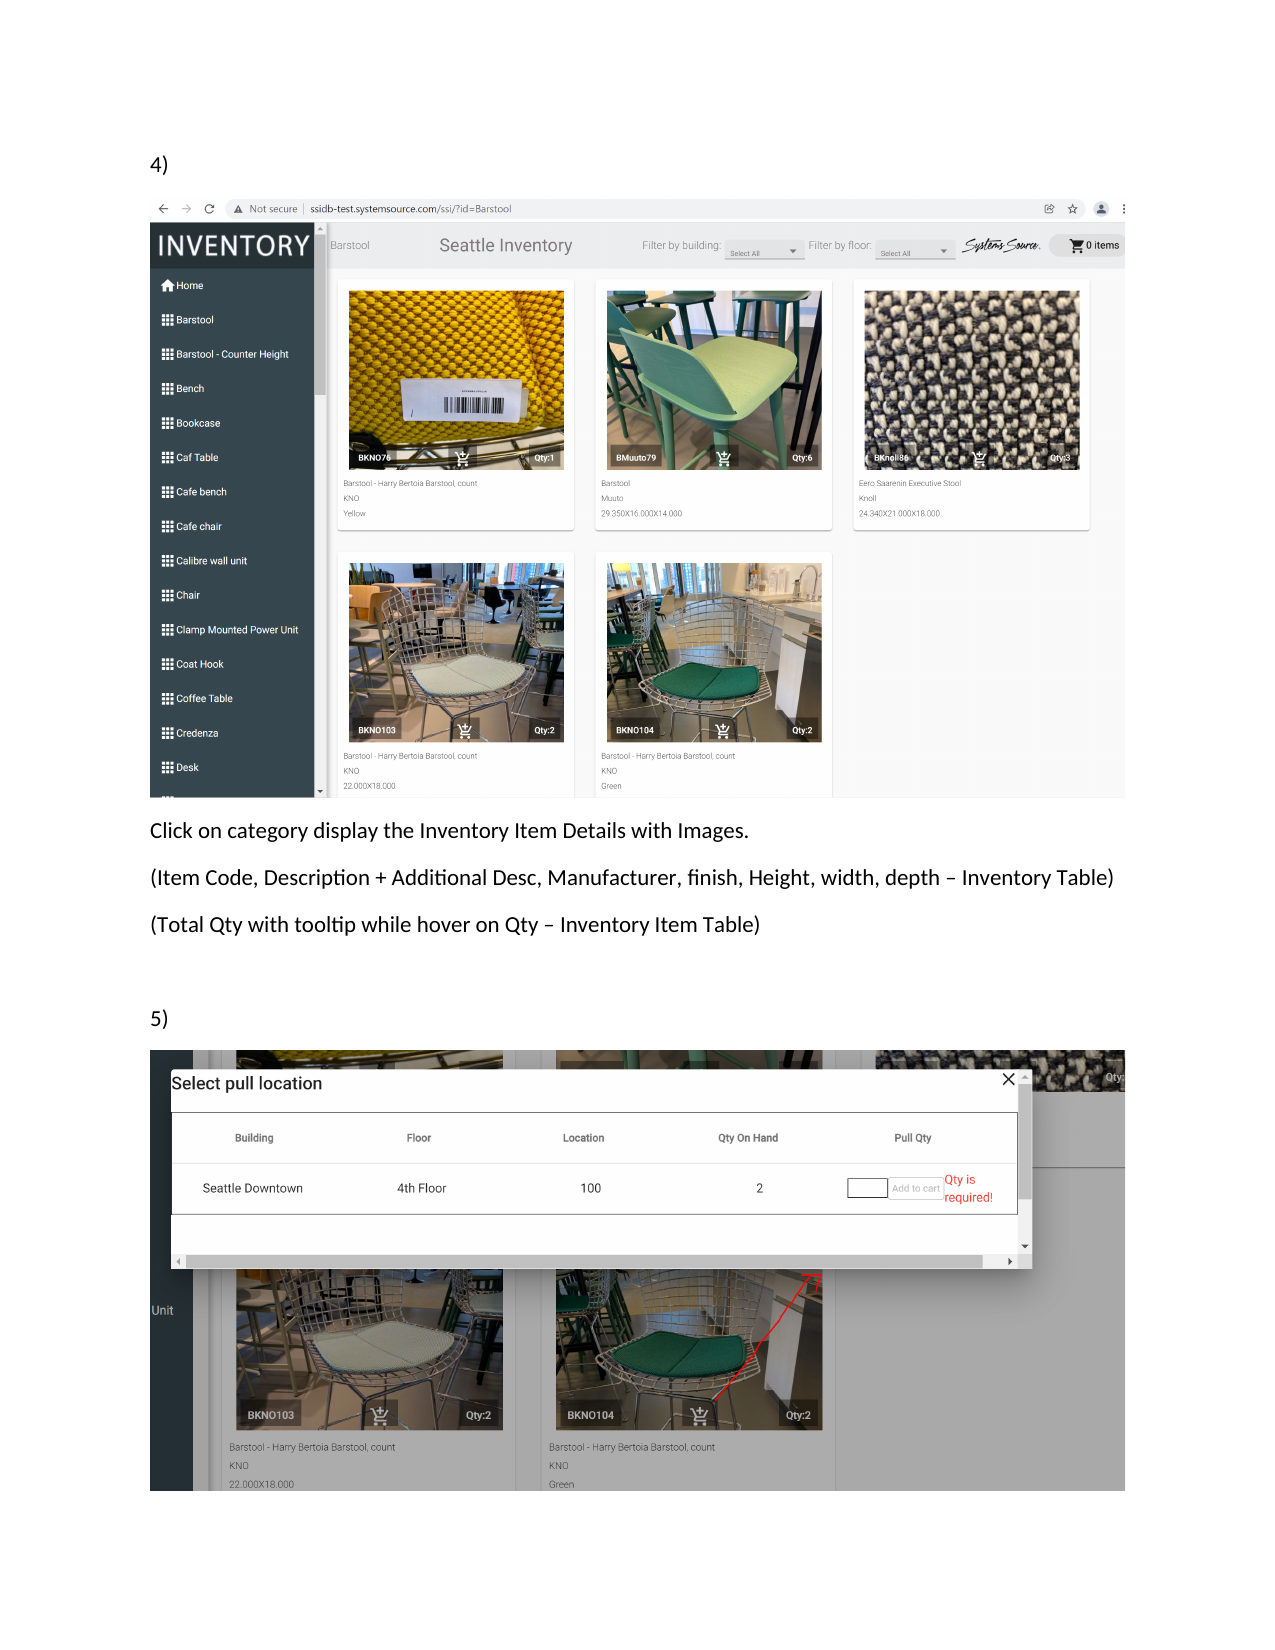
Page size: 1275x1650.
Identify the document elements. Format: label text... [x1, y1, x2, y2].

text 5) [150, 1004, 1125, 1032]
text (Total Qty with tooltip while hover on Qty – Inventory Item Table) [150, 910, 1125, 938]
text 4) [150, 150, 1125, 178]
picture [150, 1050, 1125, 1491]
text (Item Code, Description + Additional Desc, Manufacturer, finish, Height, width, depth – Inventory Table) [150, 863, 1125, 891]
text Click on category display the Inventory Item Details with Images. [150, 816, 1125, 844]
picture [150, 196, 1125, 798]
